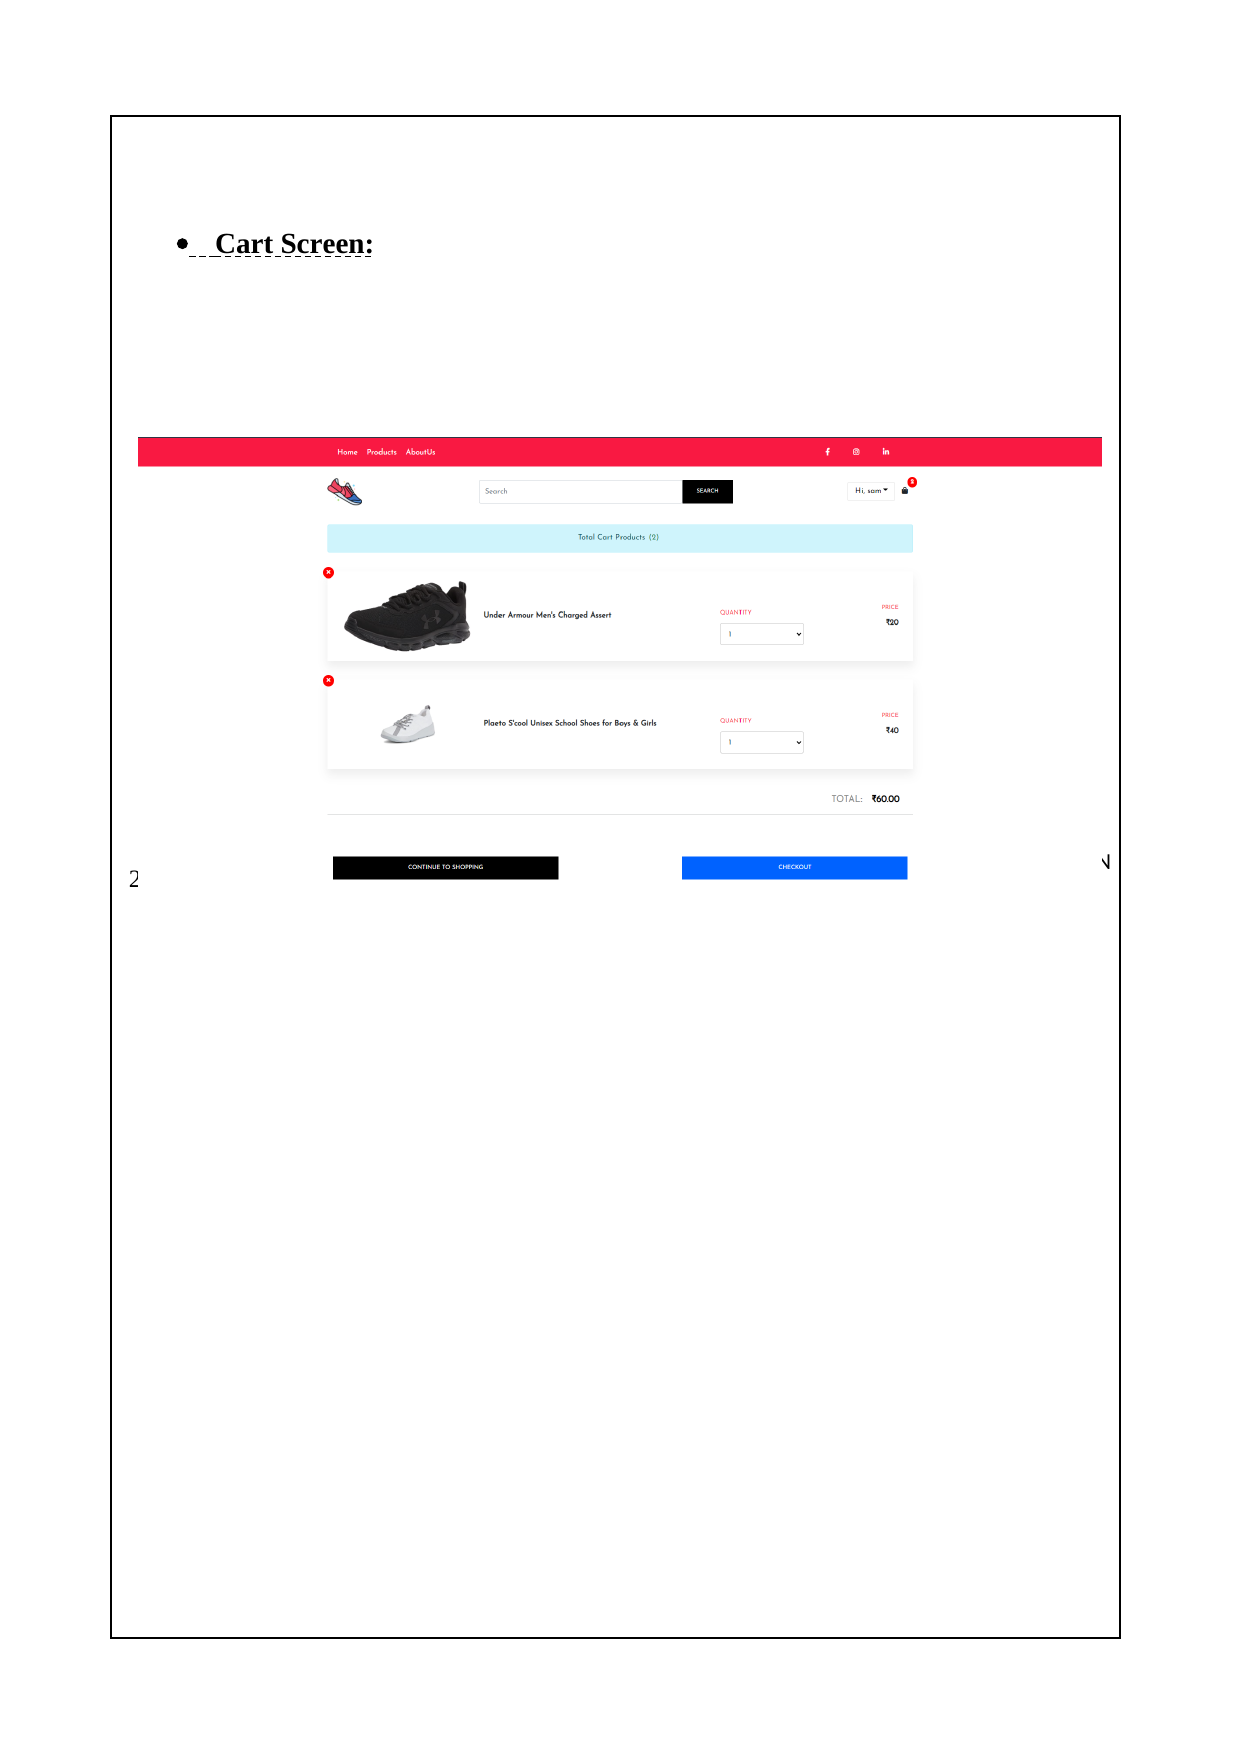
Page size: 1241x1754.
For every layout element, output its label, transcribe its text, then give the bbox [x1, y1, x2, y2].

picture [138, 437, 1102, 928]
list Cart Screen: [177, 227, 1104, 260]
